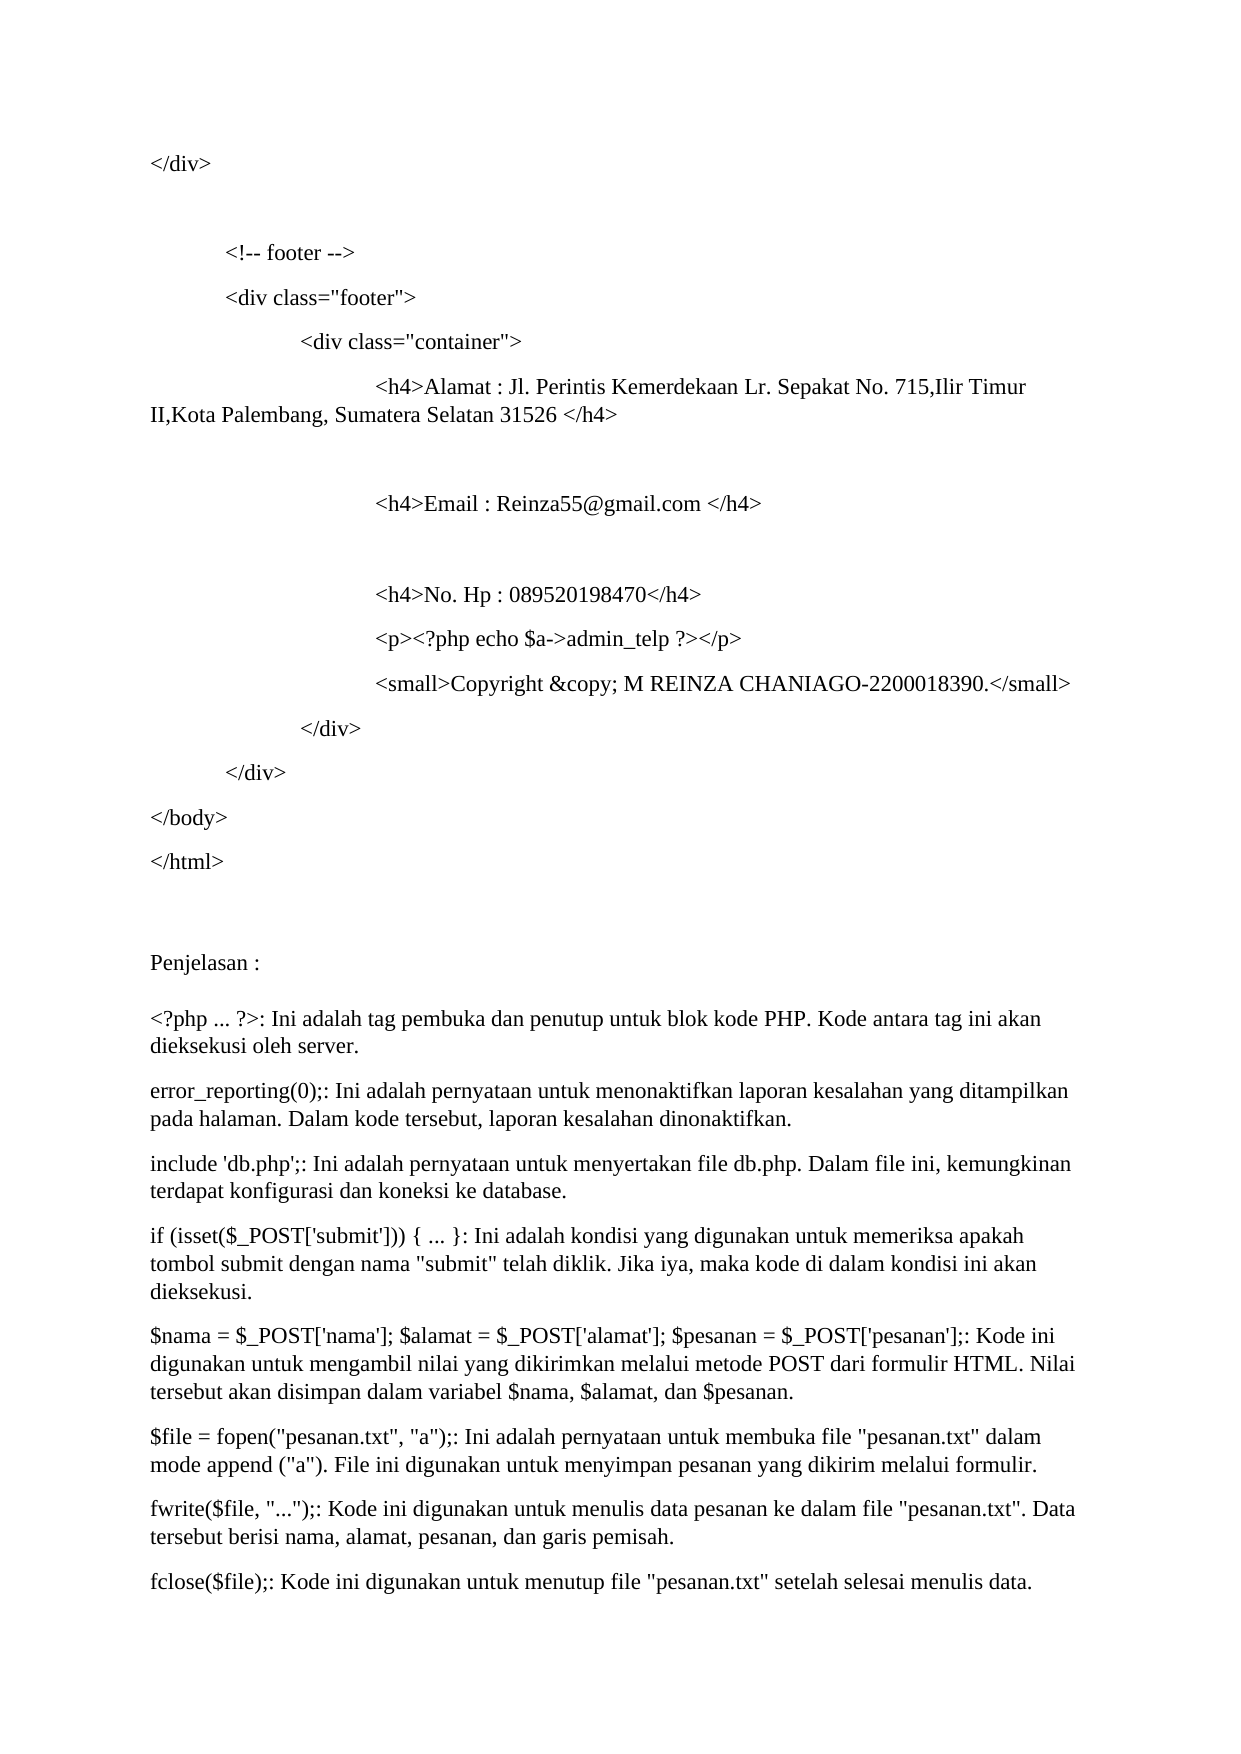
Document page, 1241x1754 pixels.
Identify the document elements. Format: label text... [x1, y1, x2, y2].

text $nama = $_POST['nama']; $alamat = $_POST['alamat']; $pesanan = $_POST['pesanan'];: Kode ini digunakan untuk mengambil nilai yang dikirimkan melalui metode POST dari formulir HTML. Nilai tersebut akan disimpan dalam variabel $nama, $alamat, dan $pesanan. [150, 1322, 1090, 1405]
text <h4>Email : Reinza55@gmail.com </h4> [150, 490, 1090, 516]
text <small>Copyright &copy; M REINZA CHANIAGO-2200018390.</small> [150, 670, 1090, 696]
text if (isset($_POST['submit'])) { ... }: Ini adalah kondisi yang digunakan untuk memeriksa apakah tombol submit dengan nama "submit" telah diklik. Jika iya, maka kode di dalam kondisi ini akan dieksekusi. [150, 1222, 1090, 1304]
text </body> [150, 804, 1090, 830]
text fwrite($file, "...");: Kode ini digunakan untuk menulis data pesanan ke dalam file "pesanan.txt". Data tersebut berisi nama, alamat, pesanan, dan garis pemisah. [150, 1495, 1090, 1550]
text <h4>Alamat : Jl. Perintis Kemerdekaan Lr. Sepakat No. 715,Ilir Timur II,Kota Palembang, Sumatera Selatan 31526 </h4> [150, 373, 1090, 427]
text fclose($file);: Kode ini digunakan untuk menutup file "pesanan.txt" setelah selesai menulis data. [150, 1568, 1090, 1594]
text <div class="container"> [150, 328, 1090, 355]
text error_reporting(0);: Ini adalah pernyataan untuk menonaktifkan laporan kesalahan yang ditampilkan pada halaman. Dalam kode tersebut, laporan kesalahan dinonaktifkan. [150, 1077, 1090, 1131]
text <div class="footer"> [150, 284, 1090, 310]
text </html> [150, 848, 1090, 875]
text <p><?php echo $a->admin_telp ?></p> [150, 625, 1090, 652]
text </div> [150, 150, 1090, 176]
text <!-- footer --> [150, 239, 1090, 266]
text </div> [150, 714, 1090, 741]
text Penjelasan : <?php ... ?>: Ini adalah tag pembuka dan penutup untuk blok kode PHP. Kode antara tag ini akan dieksekusi oleh server. [150, 893, 1090, 1059]
text $file = fopen("pesanan.txt", "a");: Ini adalah pernyataan untuk membuka file "pesanan.txt" dalam mode append ("a"). File ini digunakan untuk menyimpan pesanan yang dikirim melalui formulir. [150, 1423, 1090, 1477]
text </div> [150, 759, 1090, 786]
text include 'db.php';: Ini adalah pernyataan untuk menyertakan file db.php. Dalam file ini, kemungkinan terdapat konfigurasi dan koneksi ke database. [150, 1149, 1090, 1204]
text <h4>No. Hp : 089520198470</h4> [150, 581, 1090, 607]
